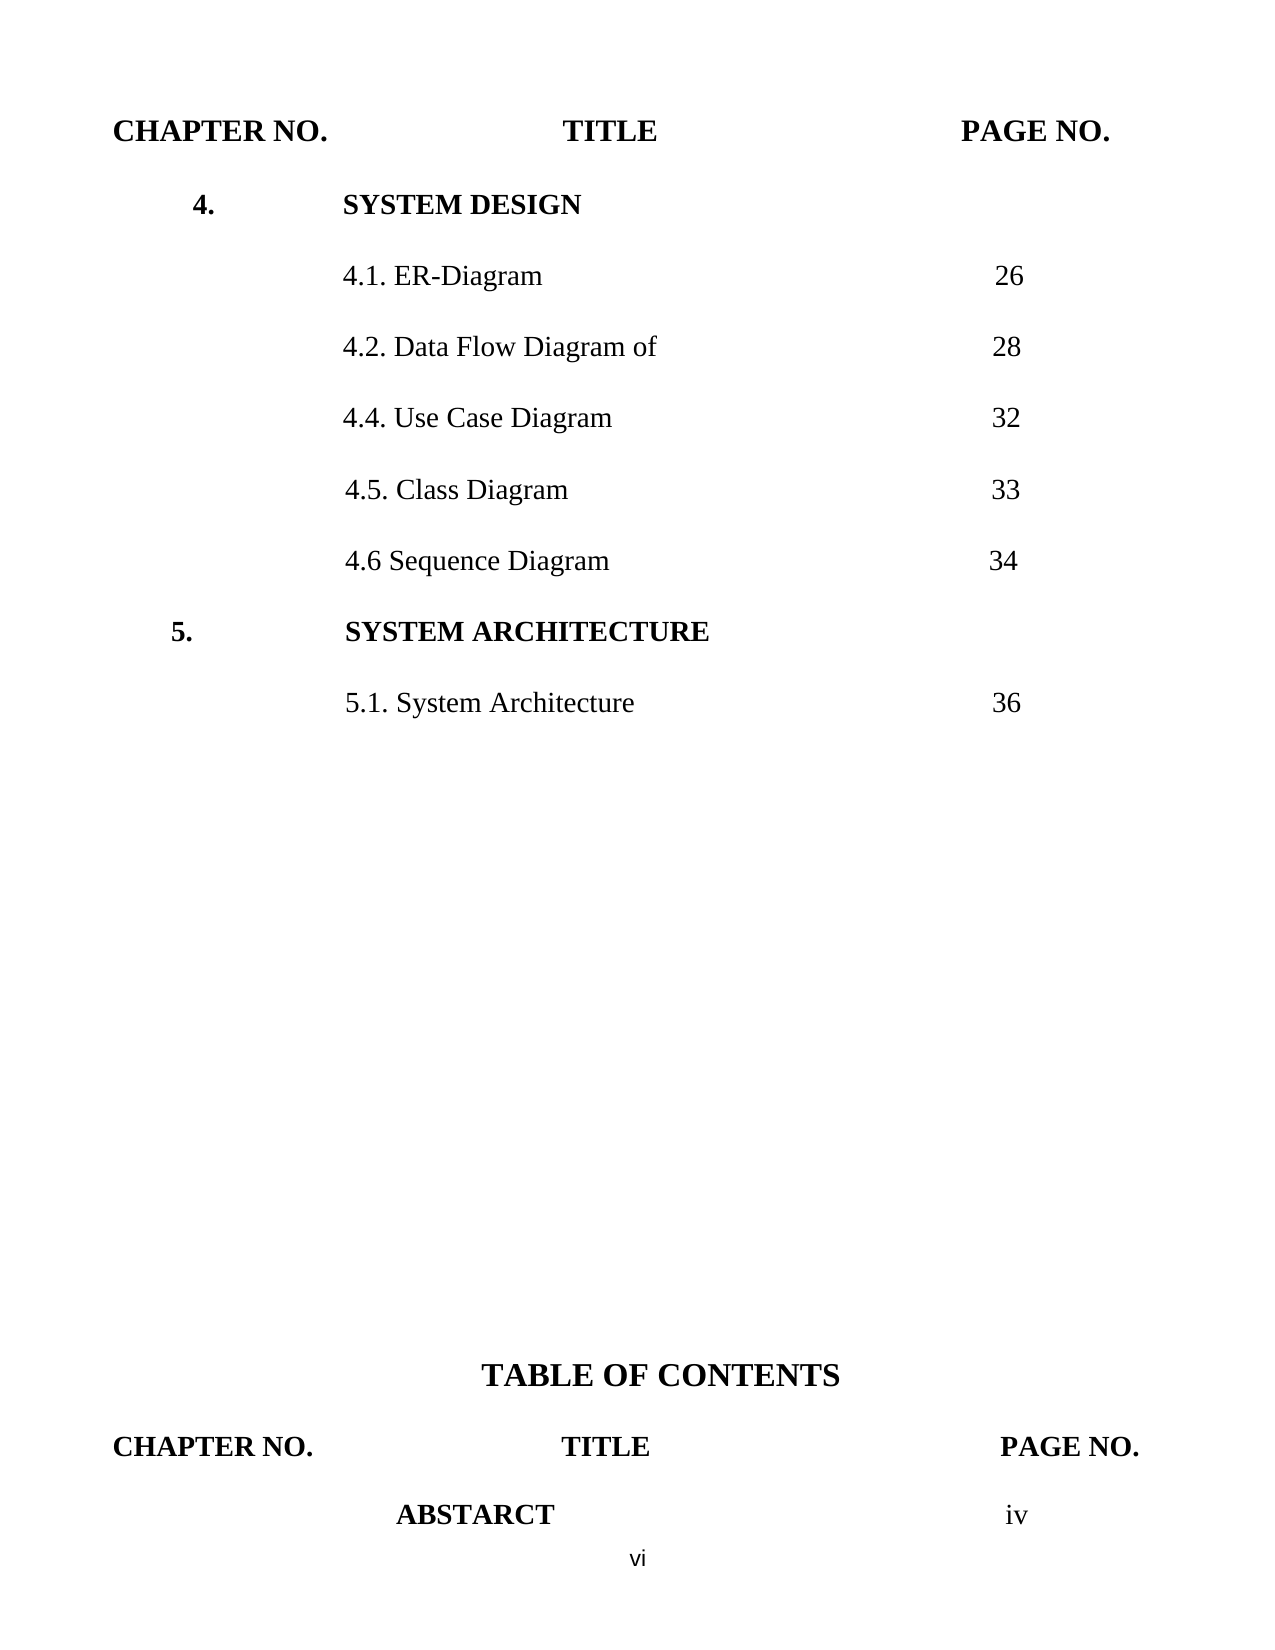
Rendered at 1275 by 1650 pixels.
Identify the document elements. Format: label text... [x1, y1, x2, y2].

text CHAPTER NO. TITLE PAGE NO. [112, 112, 1209, 148]
text ABSTARCT iv [112, 1497, 1162, 1531]
text 5.1. System Architecture 36 [112, 685, 1209, 719]
text 4.4. Use Case Diagram 32 [112, 401, 1209, 434]
text 4.5. Class Diagram 33 [112, 472, 1209, 505]
text 4.2. Data Flow Diagram of 28 [112, 329, 1209, 363]
text 4.1. ER-Diagram 26 [112, 258, 1209, 292]
text TABLE OF CONTENTS [112, 1355, 1209, 1393]
text 4. SYSTEM DESIGN [112, 187, 1209, 221]
text CHAPTER NO. TITLE PAGE NO. [112, 1429, 1161, 1463]
text 4.6 Sequence Diagram 34 [112, 543, 1209, 576]
text 5. SYSTEM ARCHITECTURE [112, 614, 1209, 648]
